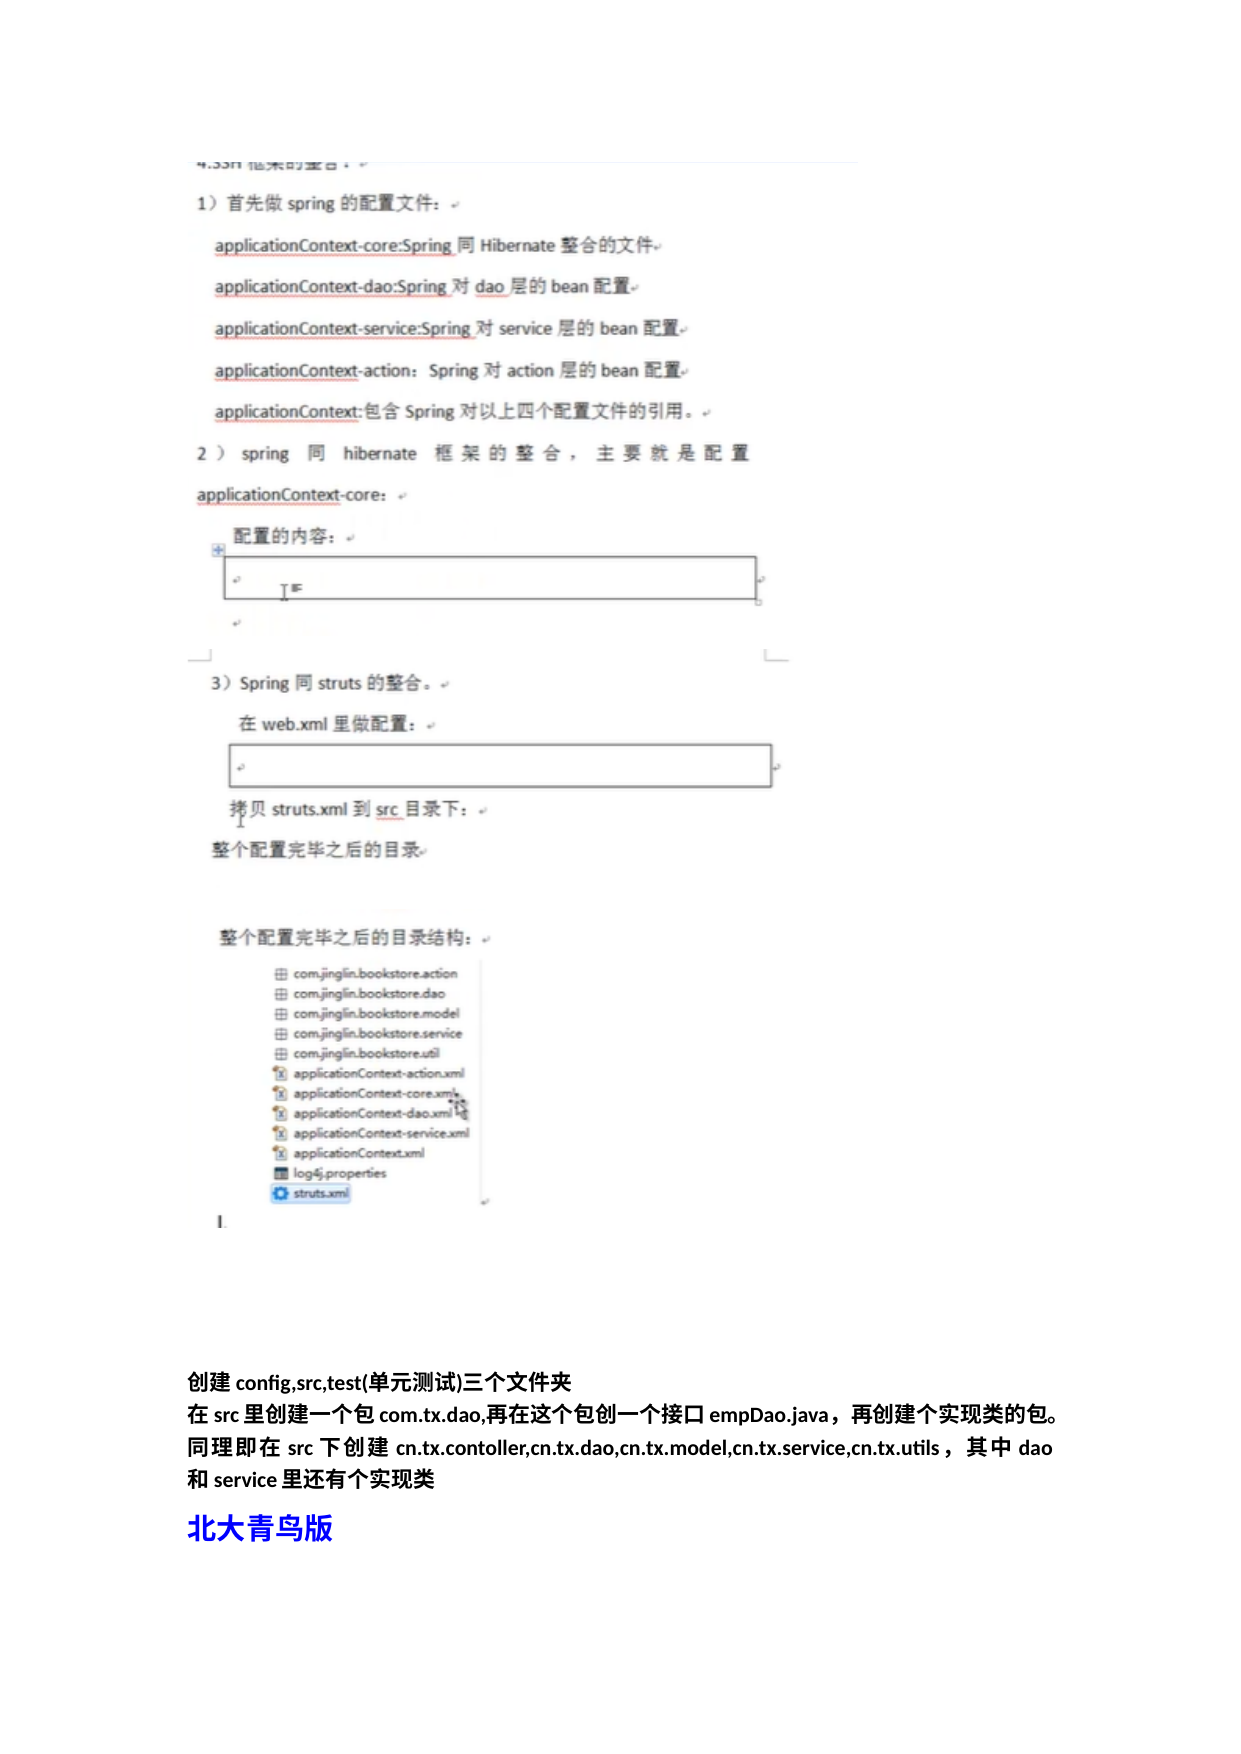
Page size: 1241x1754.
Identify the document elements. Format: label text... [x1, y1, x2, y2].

text 在src里创建一个包com.tx.dao,再在这个包创一个接口empDao.java，再创建个实现类的包。 [187, 1397, 1053, 1429]
picture [187, 162, 858, 636]
text 北大青鸟版 [187, 1494, 1053, 1559]
picture [187, 909, 528, 1228]
picture [187, 649, 824, 889]
text 创建config,src,test(单元测试)三个文件夹 [187, 1364, 1053, 1397]
text 同理即在src下创建cn.tx.contoller,cn.tx.dao,cn.tx.model,cn.tx.service,cn.tx.utils，其中dao和service里还有个实现类 [187, 1429, 1053, 1494]
